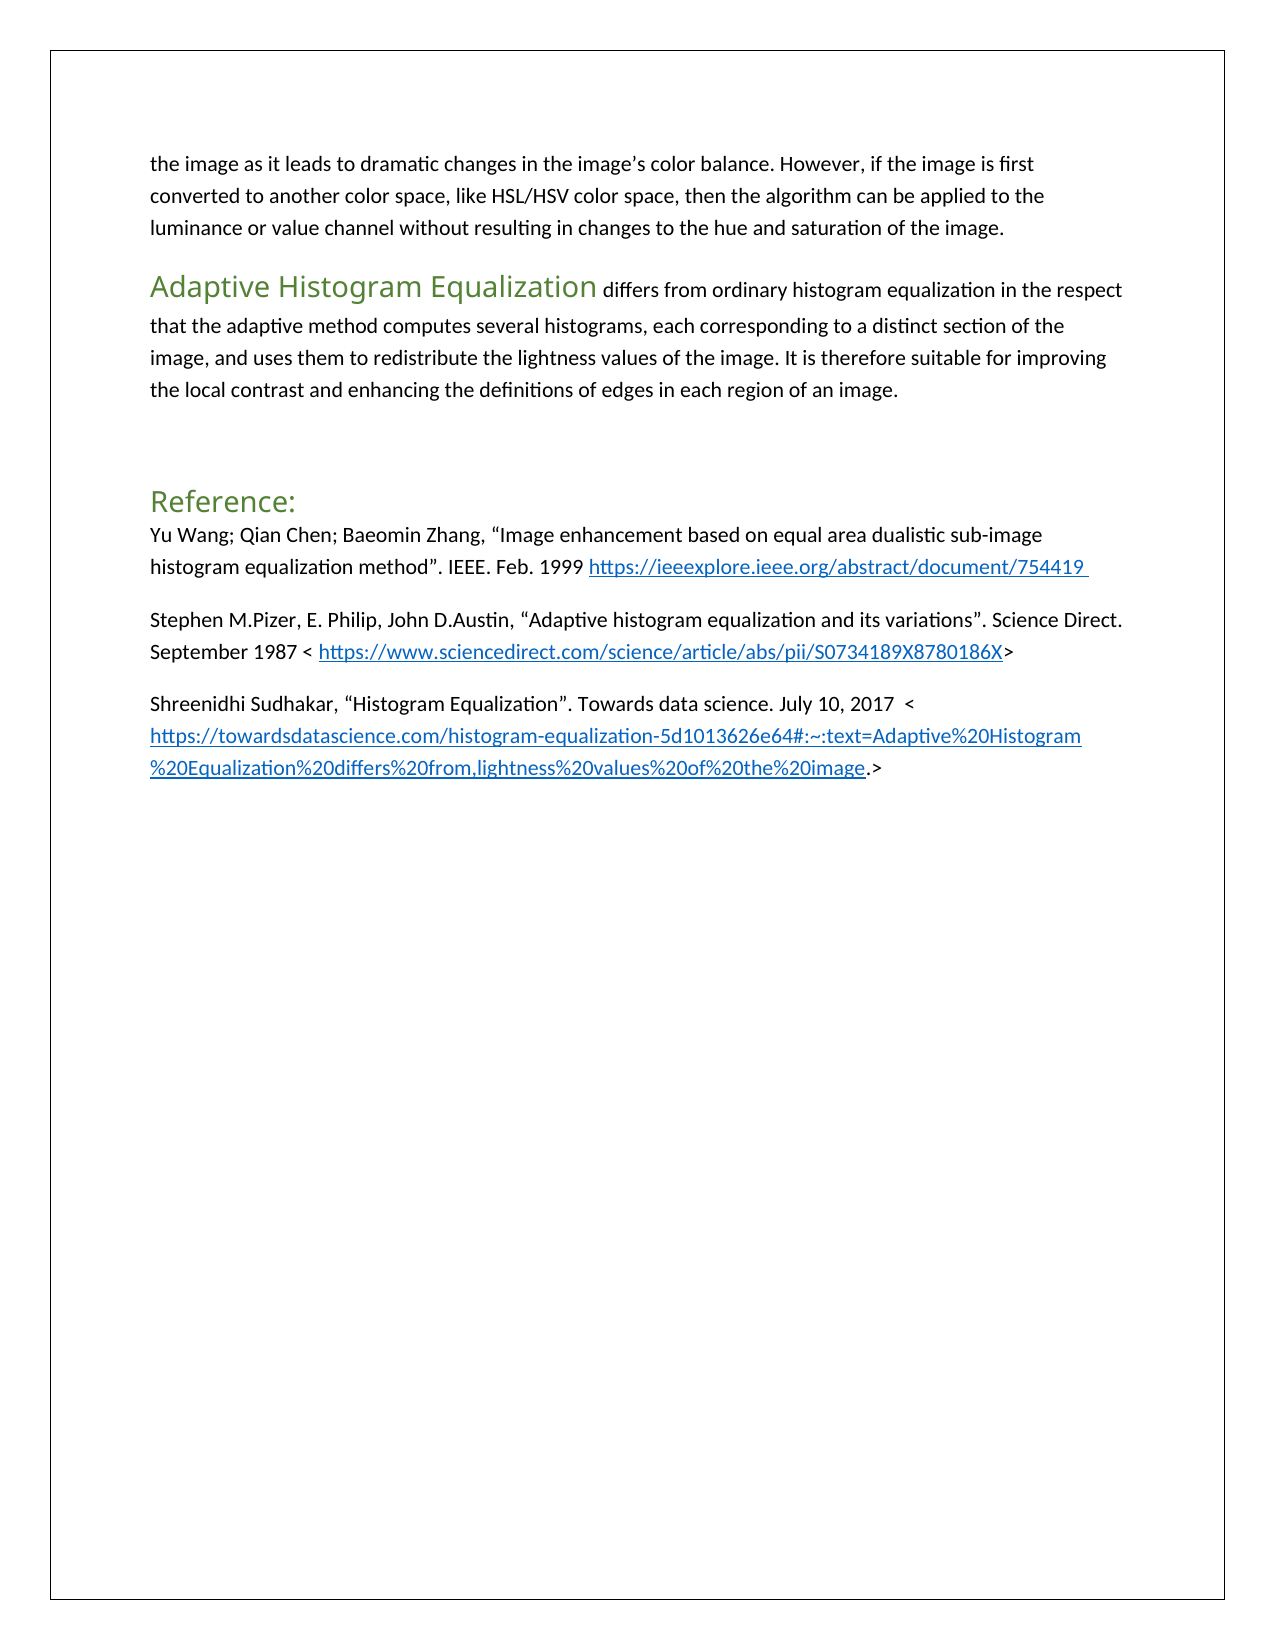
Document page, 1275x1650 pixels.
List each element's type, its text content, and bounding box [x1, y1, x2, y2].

text Stephen M.Pizer, E. Philip, John D.Austin, “Adaptive histogram equalization and its variations”. Science Direct. September 1987 < https://www.sciencedirect.com/science/article/abs/pii/S0734189X8780186X> [150, 606, 1125, 664]
text Adaptive Histogram Equalization differs from ordinary histogram equalization in the respect that the adaptive method computes several histograms, each corresponding to a distinct section of the image, and uses them to redistribute the lightness values of the image. It is therefore suitable for improving the local contrast and enhancing the definitions of edges in each region of an image. [150, 267, 1125, 402]
subtitle Reference: [150, 481, 1125, 521]
text Yu Wang; Qian Chen; Baeomin Zhang, “Image enhancement based on equal area dualistic sub-image histogram equalization method”. IEEE. Feb. 1999 https://ieeexplore.ieee.org/abstract/document/754419 [150, 521, 1125, 580]
text Shreenidhi Sudhakar, “Histogram Equalization”. Towards data science. July 10, 2017 < https://towardsdatascience.com/histogram-equalization-5d1013626e64#:~:text=Adaptive%20Histogram%20Equalization%20differs%20from,lightness%20values%20of%20the%20image.> [150, 691, 1125, 781]
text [150, 150, 1125, 241]
